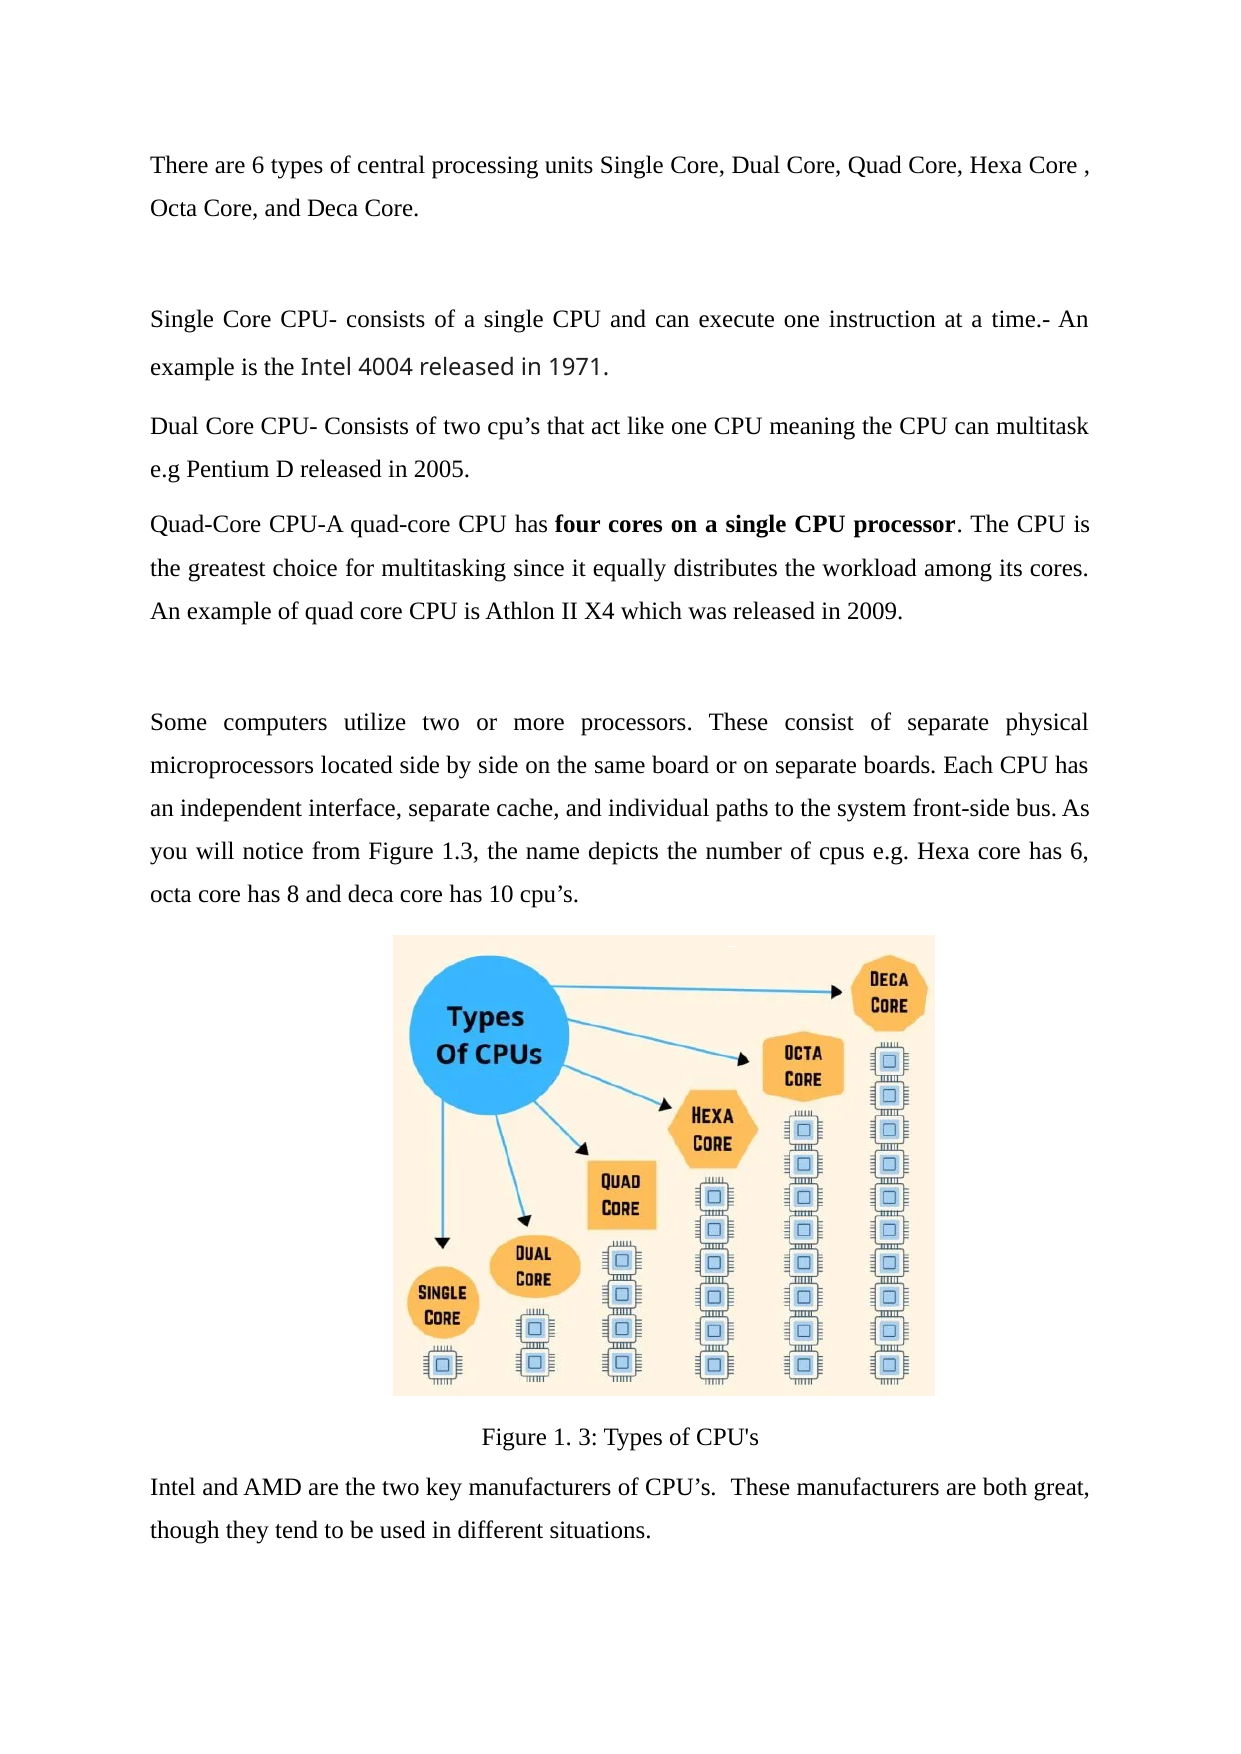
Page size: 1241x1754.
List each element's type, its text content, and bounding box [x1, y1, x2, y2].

text Dual Core CPU- Consists of two cpu’s that act like one CPU meaning the CPU can multitask e.g Pentium D released in 2005. [150, 411, 1090, 483]
text Quad-Core CPU-A quad-core CPU has four cores on a single CPU processor. The CPU is the greatest choice for multitasking since it equally distributes the workload among its cores. An example of quad core CPU is Athlon II X4 which was released in 2009. [150, 509, 1090, 624]
text Some computers utilize two or more processors. These consist of separate physical microprocessors located side by side on the same board or on separate boards. Each CPU has an independent interface, separate cache, and individual paths to the system front-side bus. As you will notice from Figure 1.3, the name depicts the number of cpus e.g. Hexa core has 6, octa core has 8 and deca core has 10 cpu’s. [150, 707, 1090, 908]
text There are 6 types of central processing units Single Core, Dual Core, Quad Core, Hexa Core , Octa Core, and Deca Core. [150, 150, 1090, 222]
text Intel and AMD are the two key manufacturers of CPU’s. These manufacturers are both great, though they tend to be used in different situations. [150, 1472, 1090, 1543]
text Figure 1. 3: Types of CPU's [150, 1422, 1090, 1451]
text Single Core CPU- consists of a single CPU and can execute one instruction at a time.- An example is the Intel 4004 released in 1971. [150, 304, 1090, 382]
